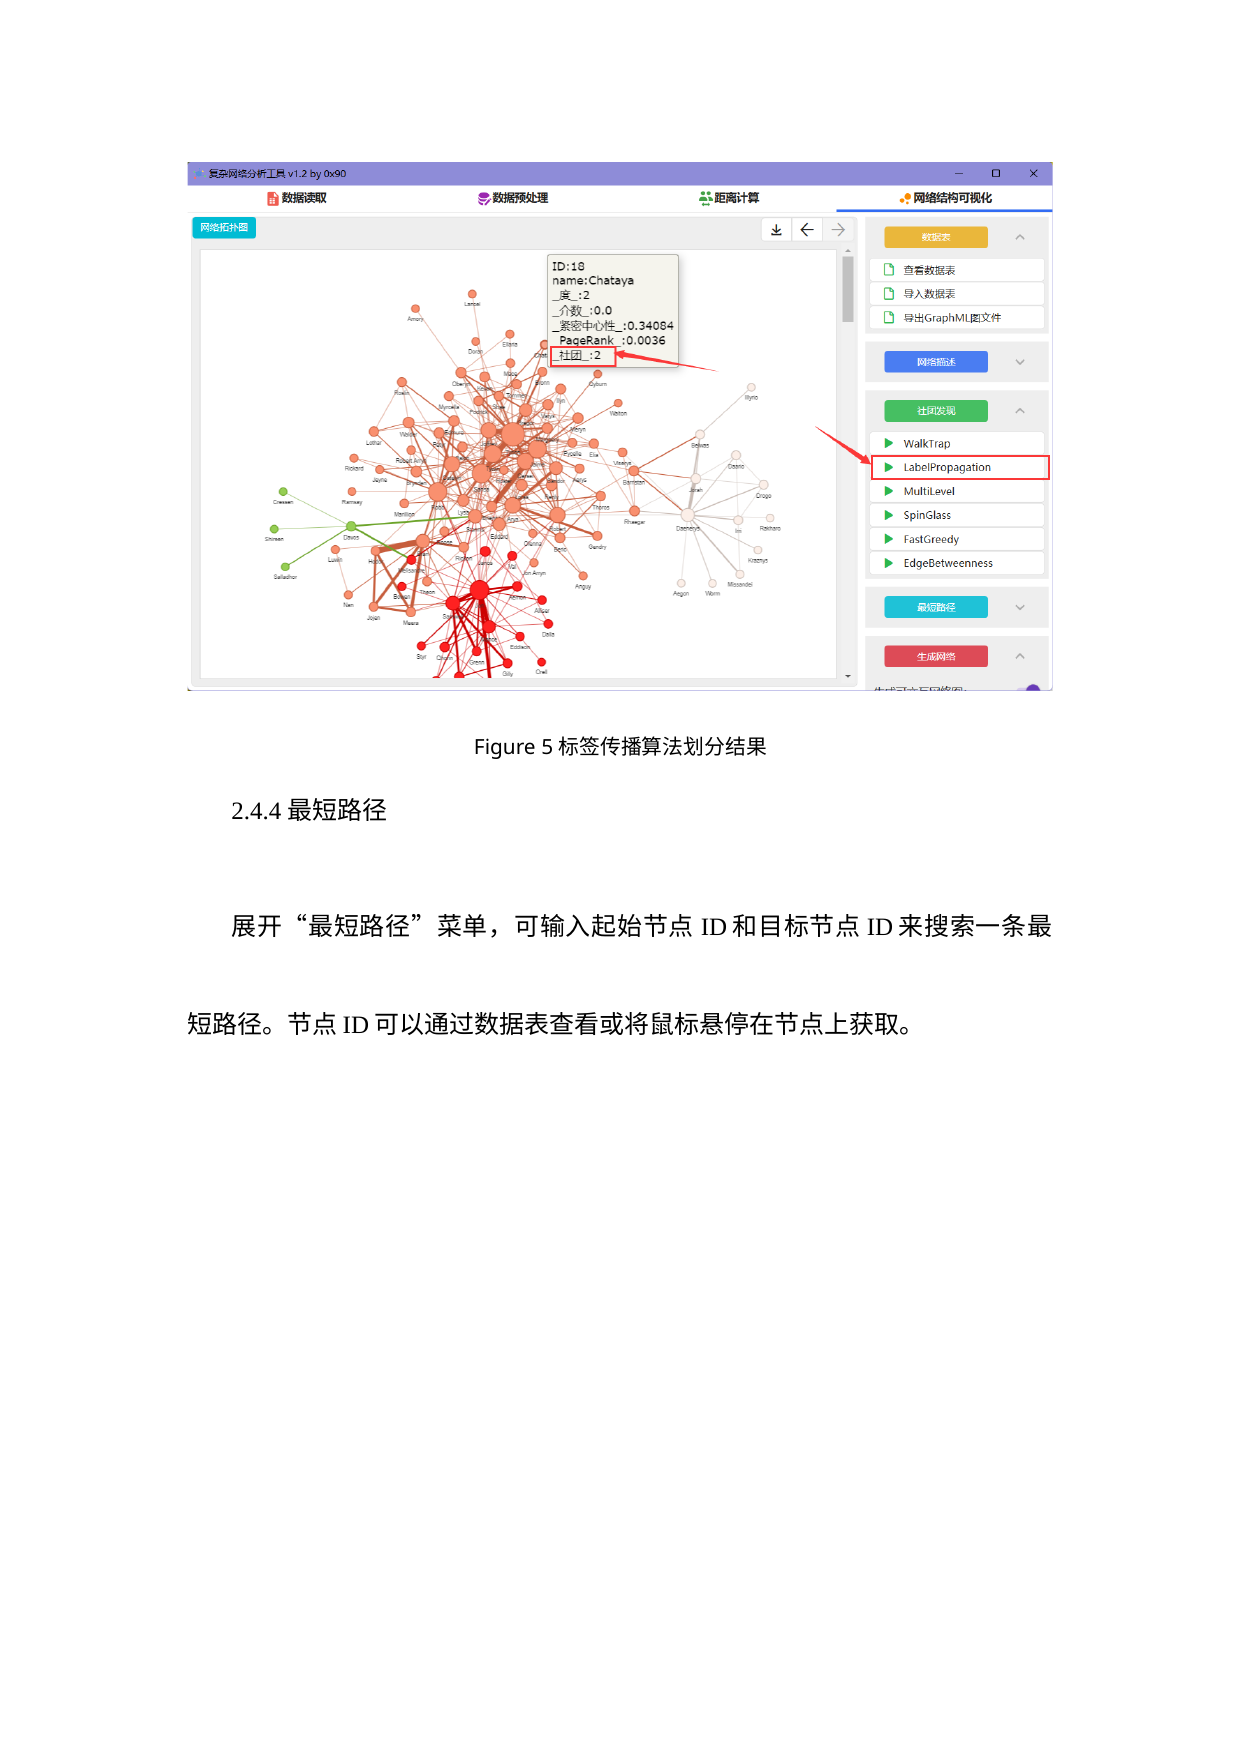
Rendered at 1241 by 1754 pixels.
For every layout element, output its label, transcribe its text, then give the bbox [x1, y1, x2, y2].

text 展开“最短路径”菜单，可输入起始节点ID和目标节点ID来搜索一条最短路径。节点ID可以通过数据表查看或将鼠标悬停在节点上获取。 [187, 892, 1053, 1055]
picture [187, 162, 1053, 691]
text Figure 5 标签传播算法划分结果 [187, 729, 1053, 761]
text 2.4.4 最短路径 [187, 776, 1053, 841]
